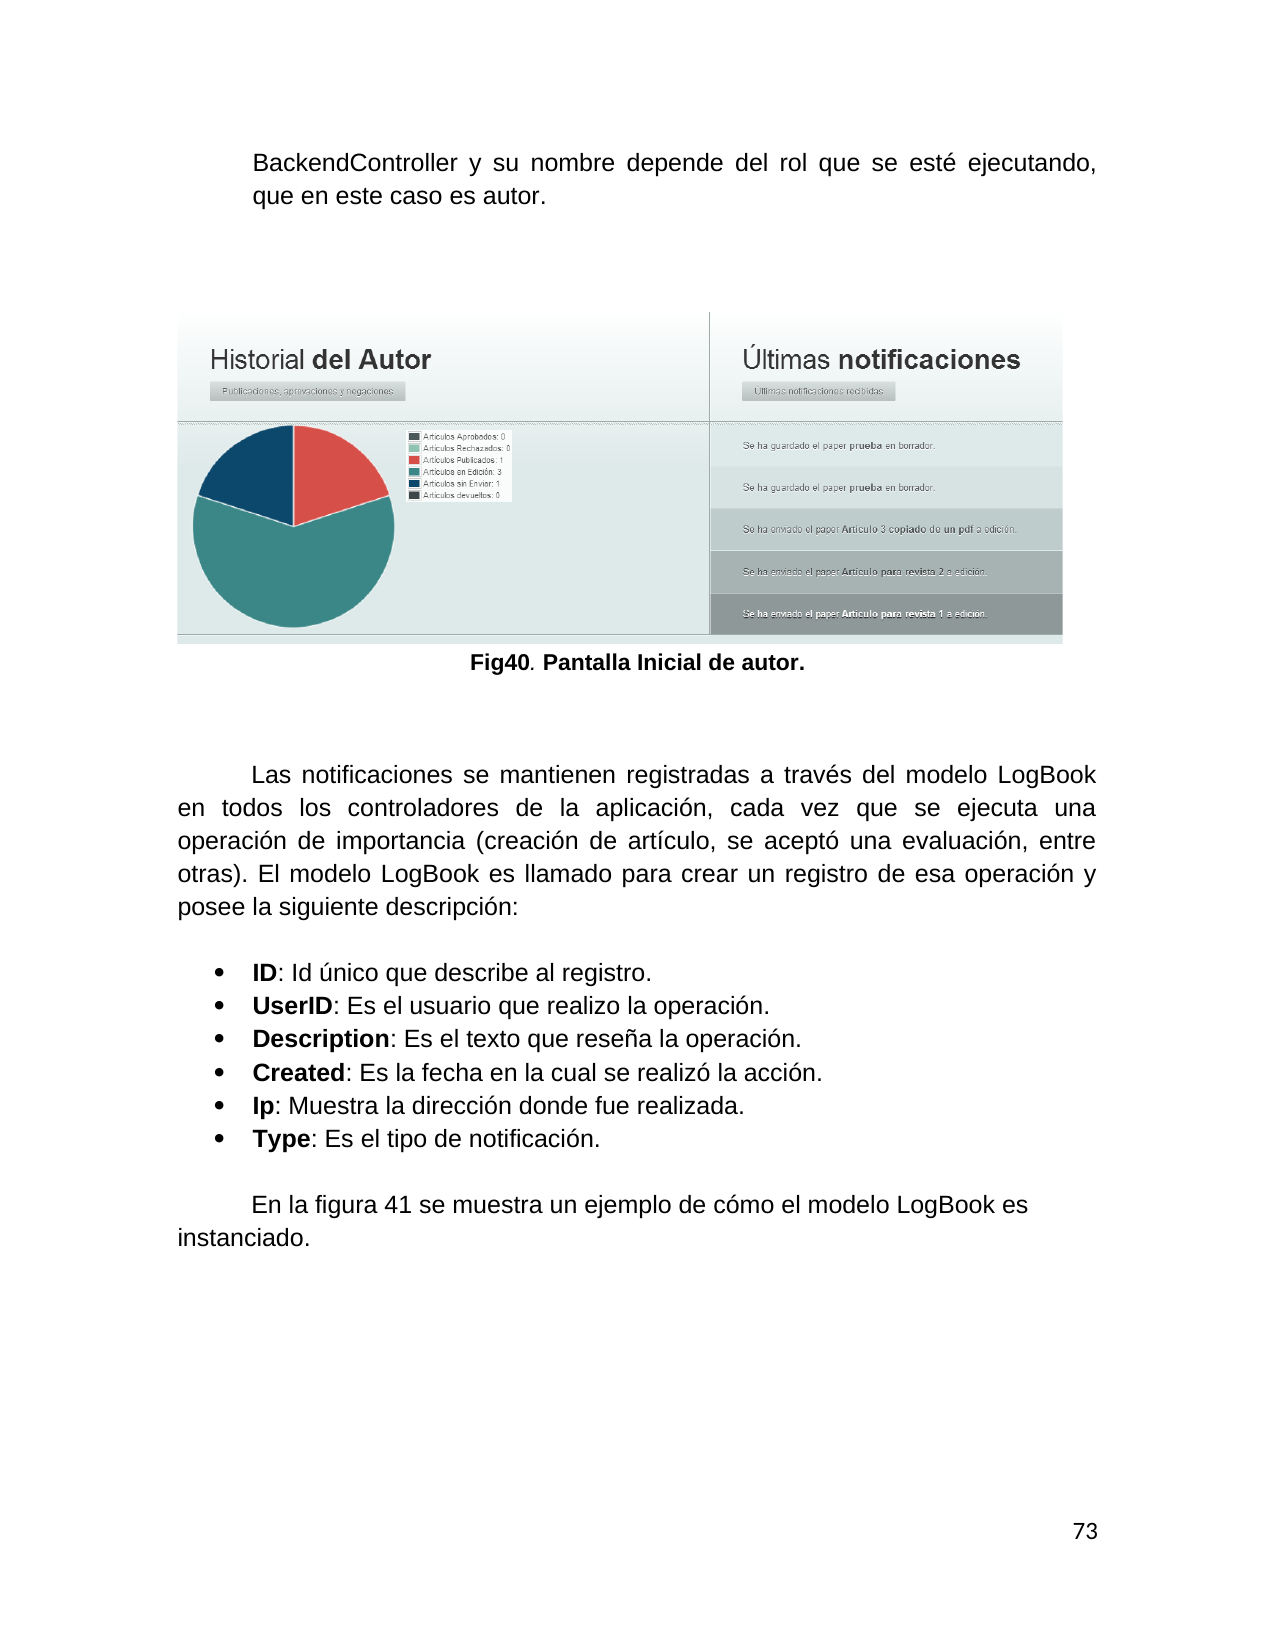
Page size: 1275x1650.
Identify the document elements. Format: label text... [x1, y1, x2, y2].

text Fig40. Pantalla Inicial de autor. [177, 648, 1098, 675]
text En la figura 41 se muestra un ejemplo de cómo el modelo LogBook es instanciado. [177, 1190, 1098, 1252]
list Description: Es el texto que reseña la operación. [215, 1024, 1098, 1053]
picture [177, 312, 1063, 644]
list UserID: Es el usuario que realizo la operación. [215, 991, 1098, 1020]
list Type: Es el tipo de notificación. [215, 1124, 1098, 1153]
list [215, 148, 1098, 209]
list Ip: Muestra la dirección donde fue realizada. [215, 1091, 1098, 1119]
list ID: Id único que describe al registro. [215, 958, 1098, 987]
text Las notificaciones se mantienen registradas a través del modelo LogBook en todos los controladores de la aplicación, cada vez que se ejecuta una operación de importancia (creación de artículo, se aceptó una evaluación, entre otras). El modelo LogBook es llamado para crear un registro de esa operación y posee la siguiente descripción: [177, 760, 1098, 921]
list Created: Es la fecha en la cual se realizó la acción. [215, 1058, 1098, 1086]
